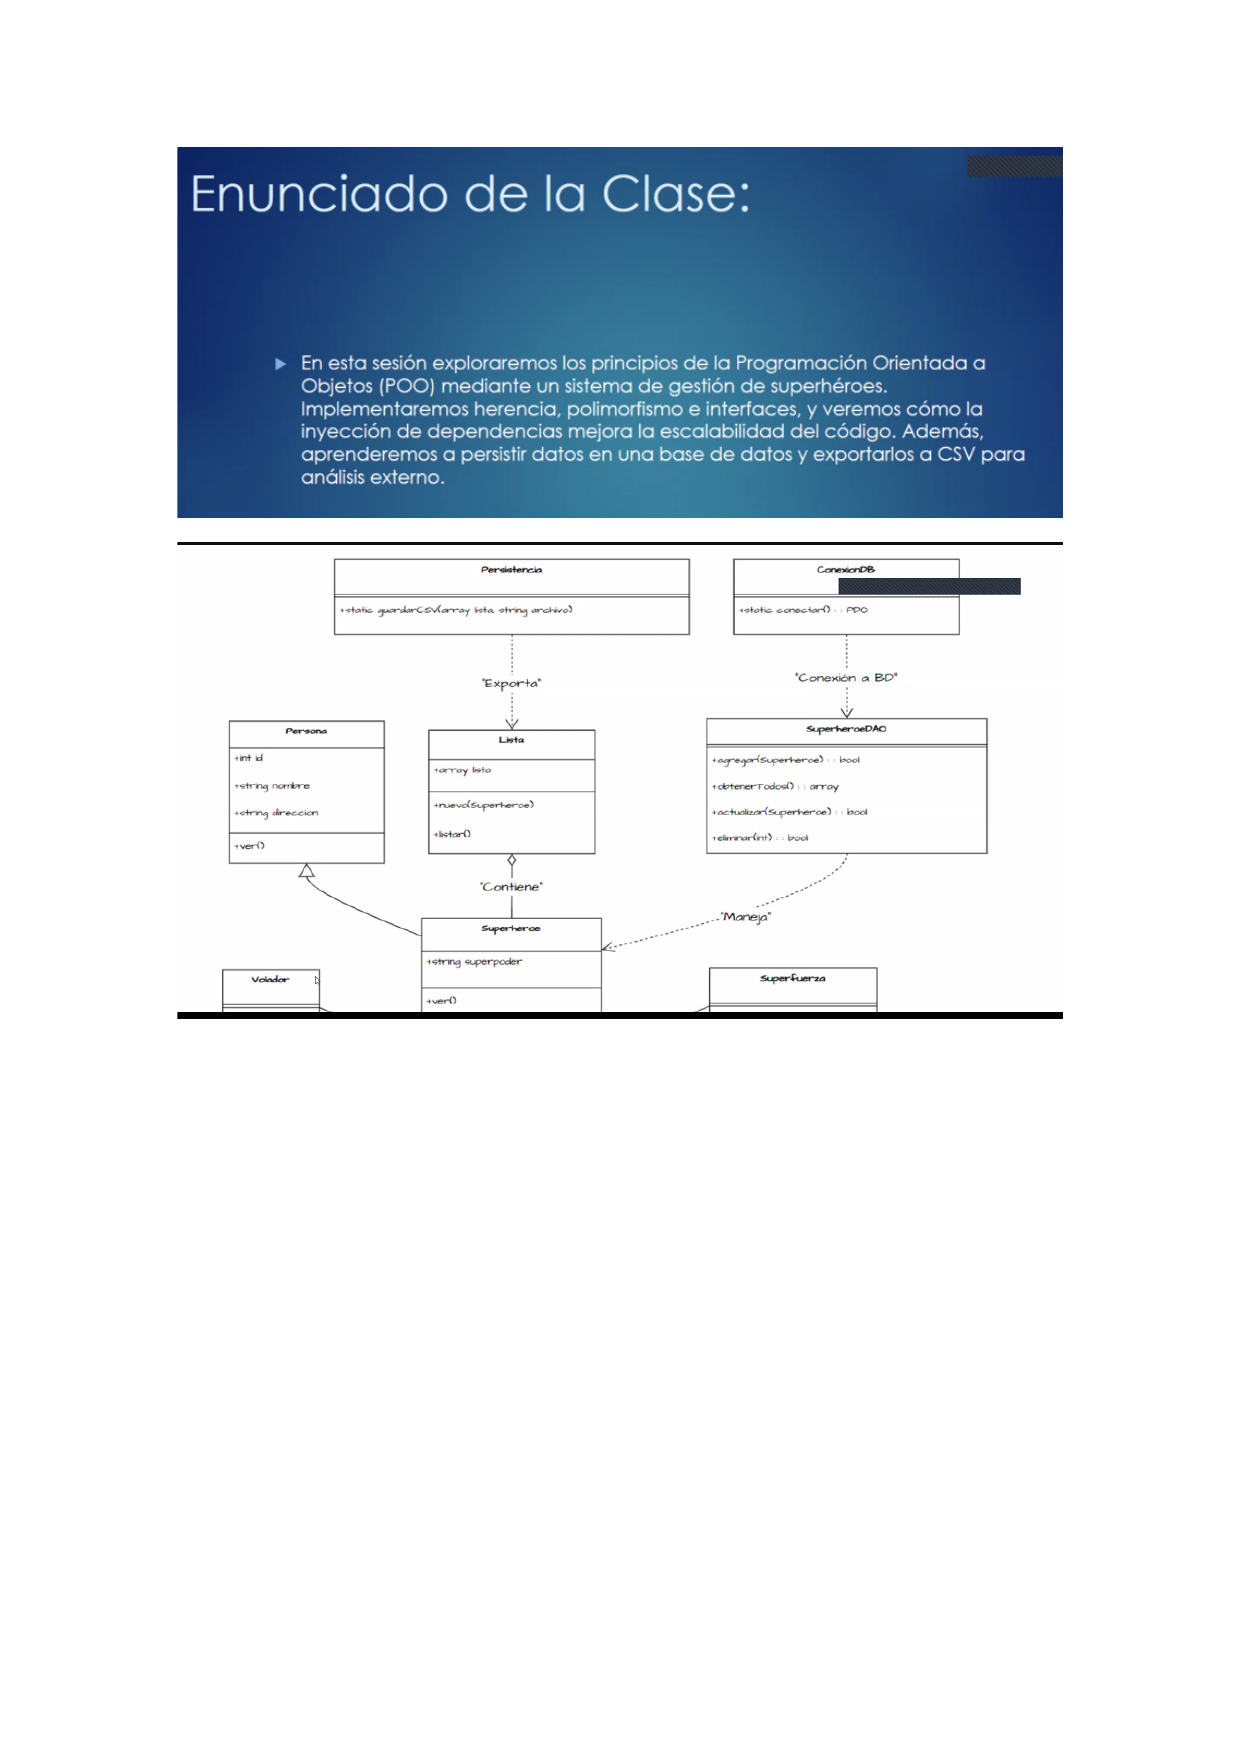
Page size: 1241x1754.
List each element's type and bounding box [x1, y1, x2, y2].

picture [177, 147, 1063, 518]
picture [177, 542, 1063, 1019]
